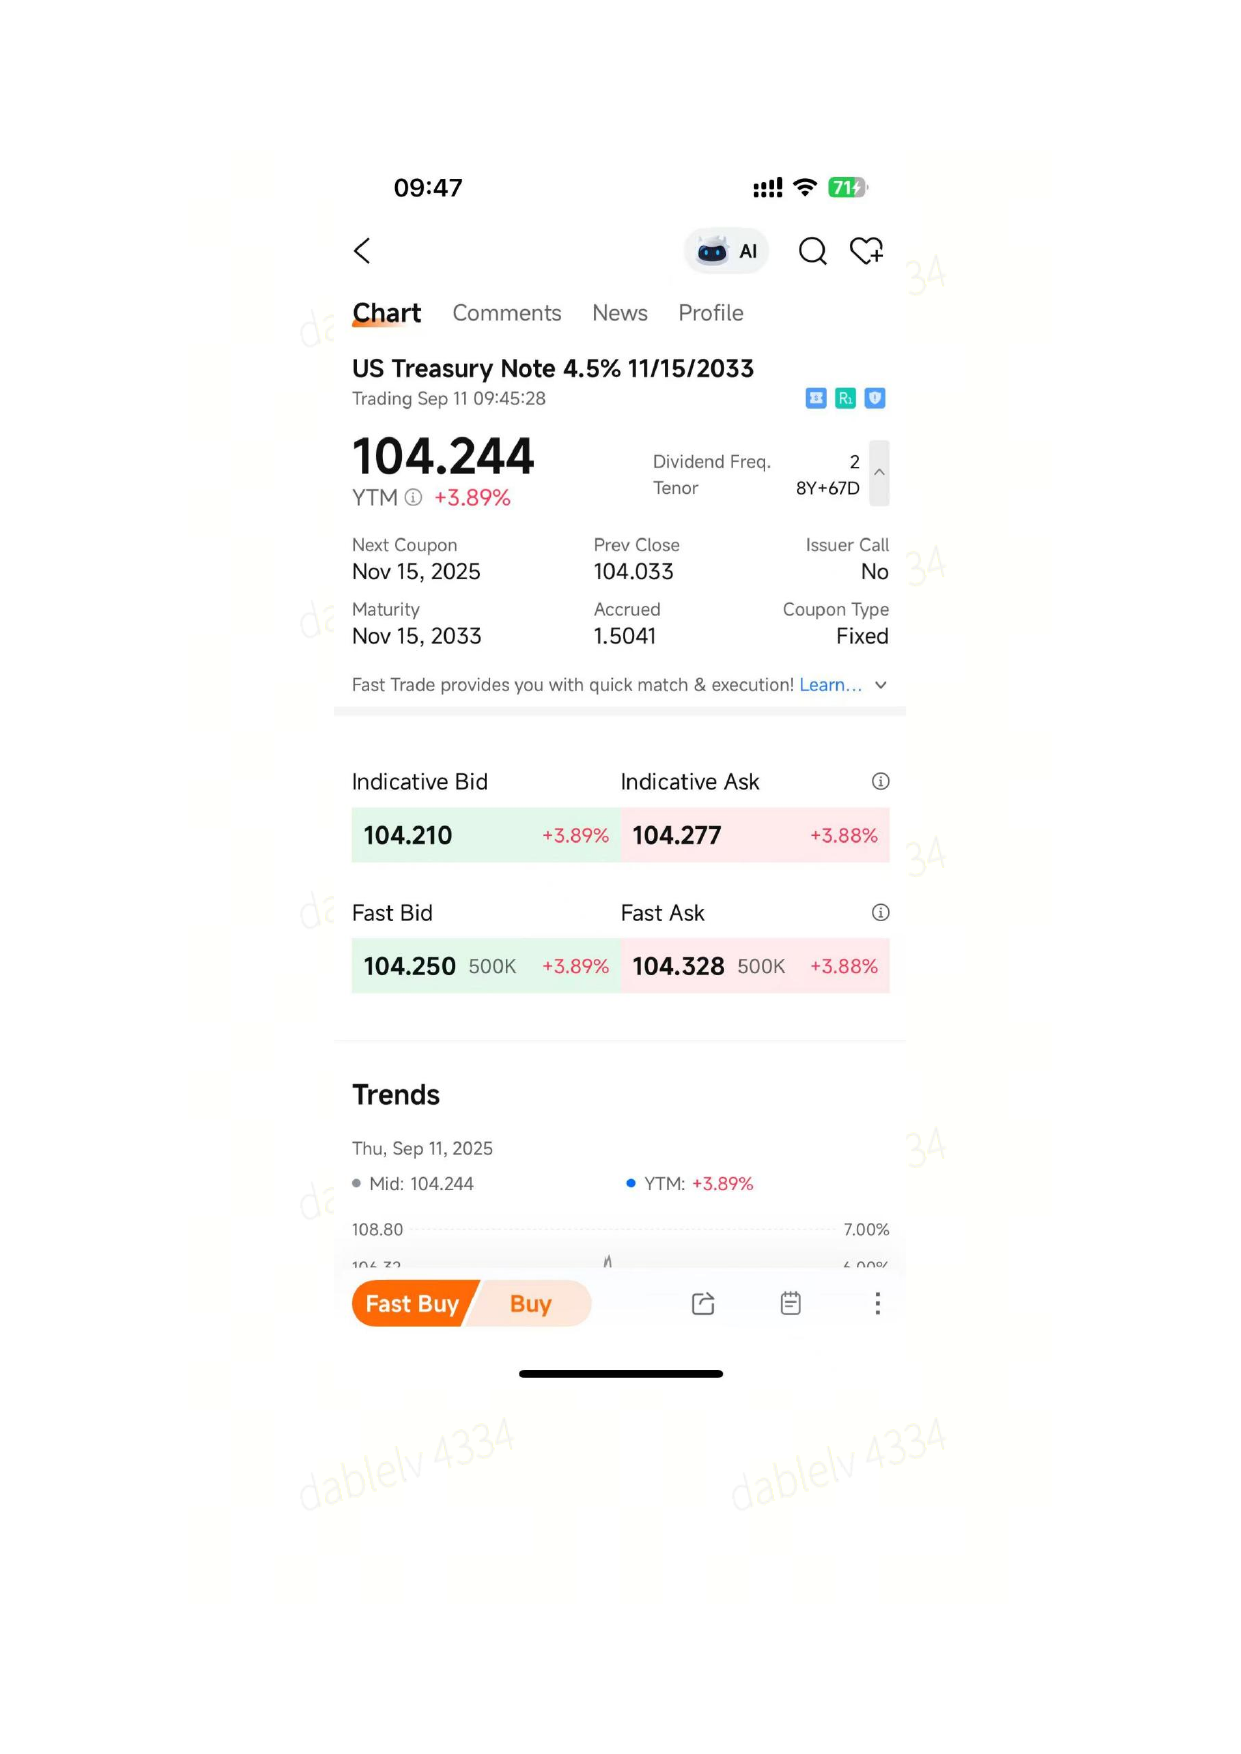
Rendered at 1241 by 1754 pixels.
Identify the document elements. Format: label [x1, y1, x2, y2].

picture [188, 150, 1052, 1604]
